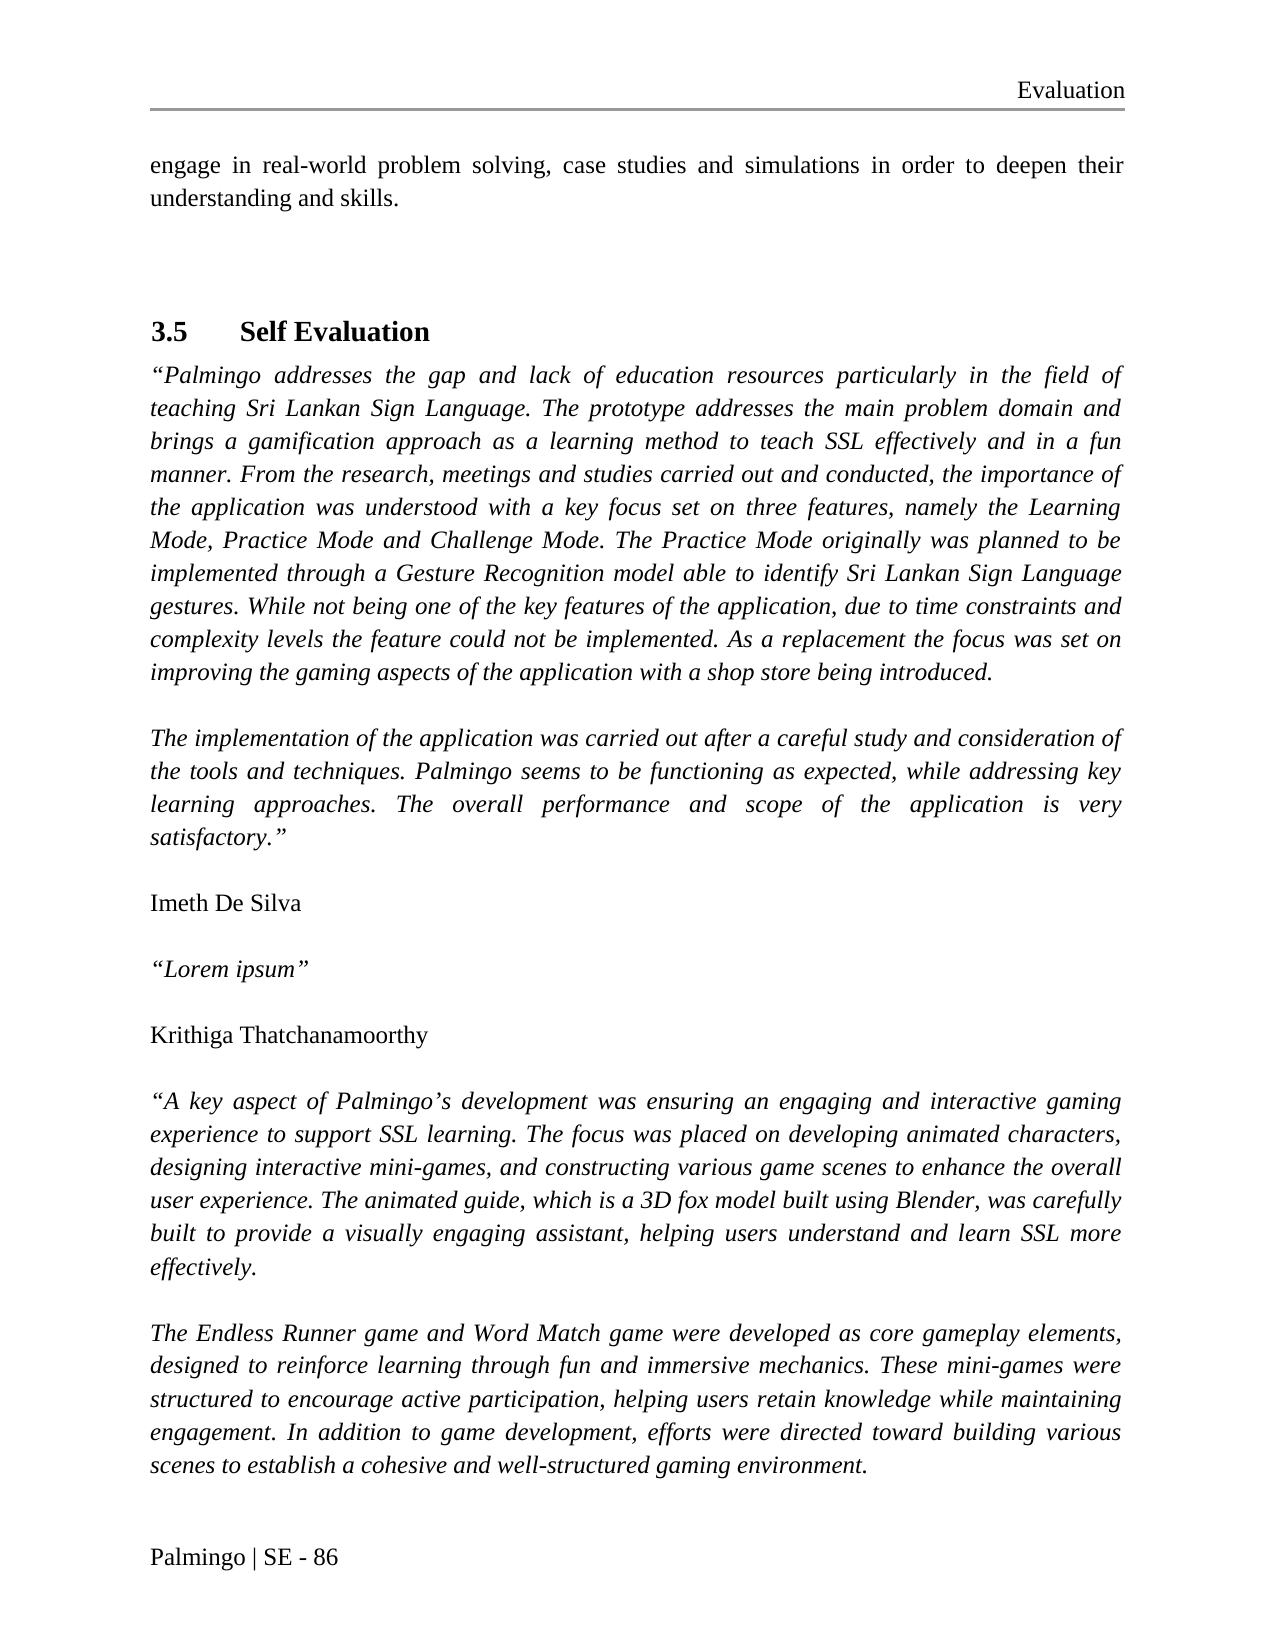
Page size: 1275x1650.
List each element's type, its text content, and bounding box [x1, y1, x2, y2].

text “A key aspect of Palmingo’s development was ensuring an engaging and interactive gaming experience to support SSL learning. The focus was placed on developing animated characters, designing interactive mini-games, and constructing various game scenes to enhance the overall user experience. The animated guide, which is a 3D fox model built using Blender, was carefully built to provide a visually engaging assistant, helping users understand and learn SSL more effectively. [150, 1086, 1125, 1280]
text The implementation of the application was carried out after a careful study and consideration of the tools and techniques. Palmingo seems to be functioning as expected, while addressing key learning approaches. The overall performance and scope of the application is very satisfactory.” [150, 723, 1125, 851]
text “Palmingo addresses the gap and lack of education resources particularly in the field of teaching Sri Lankan Sign Language. The prototype addresses the main problem domain and brings a gamification approach as a learning method to teach SSL effectively and in a fun manner. From the research, meetings and studies carried out and conducted, the importance of the application was understood with a key focus set on three features, namely the Learning Mode, Practice Mode and Challenge Mode. The Practice Mode originally was planned to be implemented through a Gesture Recognition model able to identify Sri Lankan Sign Language gestures. While not being one of the key features of the application, due to time constraints and complexity levels the feature could not be implemented. As a replacement the focus was set on improving the gaming aspects of the application with a shop store being introduced. [150, 360, 1125, 686]
text “Lorem ipsum” [150, 954, 1125, 983]
text The Endless Runner game and Word Match game were developed as core gameplay elements, designed to reinforce learning through fun and immersive mechanics. These mini-games were structured to encourage active participation, helping users retain knowledge while maintaining engagement. In addition to game development, efforts were directed toward building various scenes to establish a cohesive and well-structured gaming environment. [150, 1318, 1125, 1478]
text Krithiga Thatchanamoorthy [150, 1020, 1125, 1049]
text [150, 150, 1125, 212]
text Imeth De Silva [150, 888, 1125, 917]
subtitle Self Evaluation [187, 314, 1125, 347]
